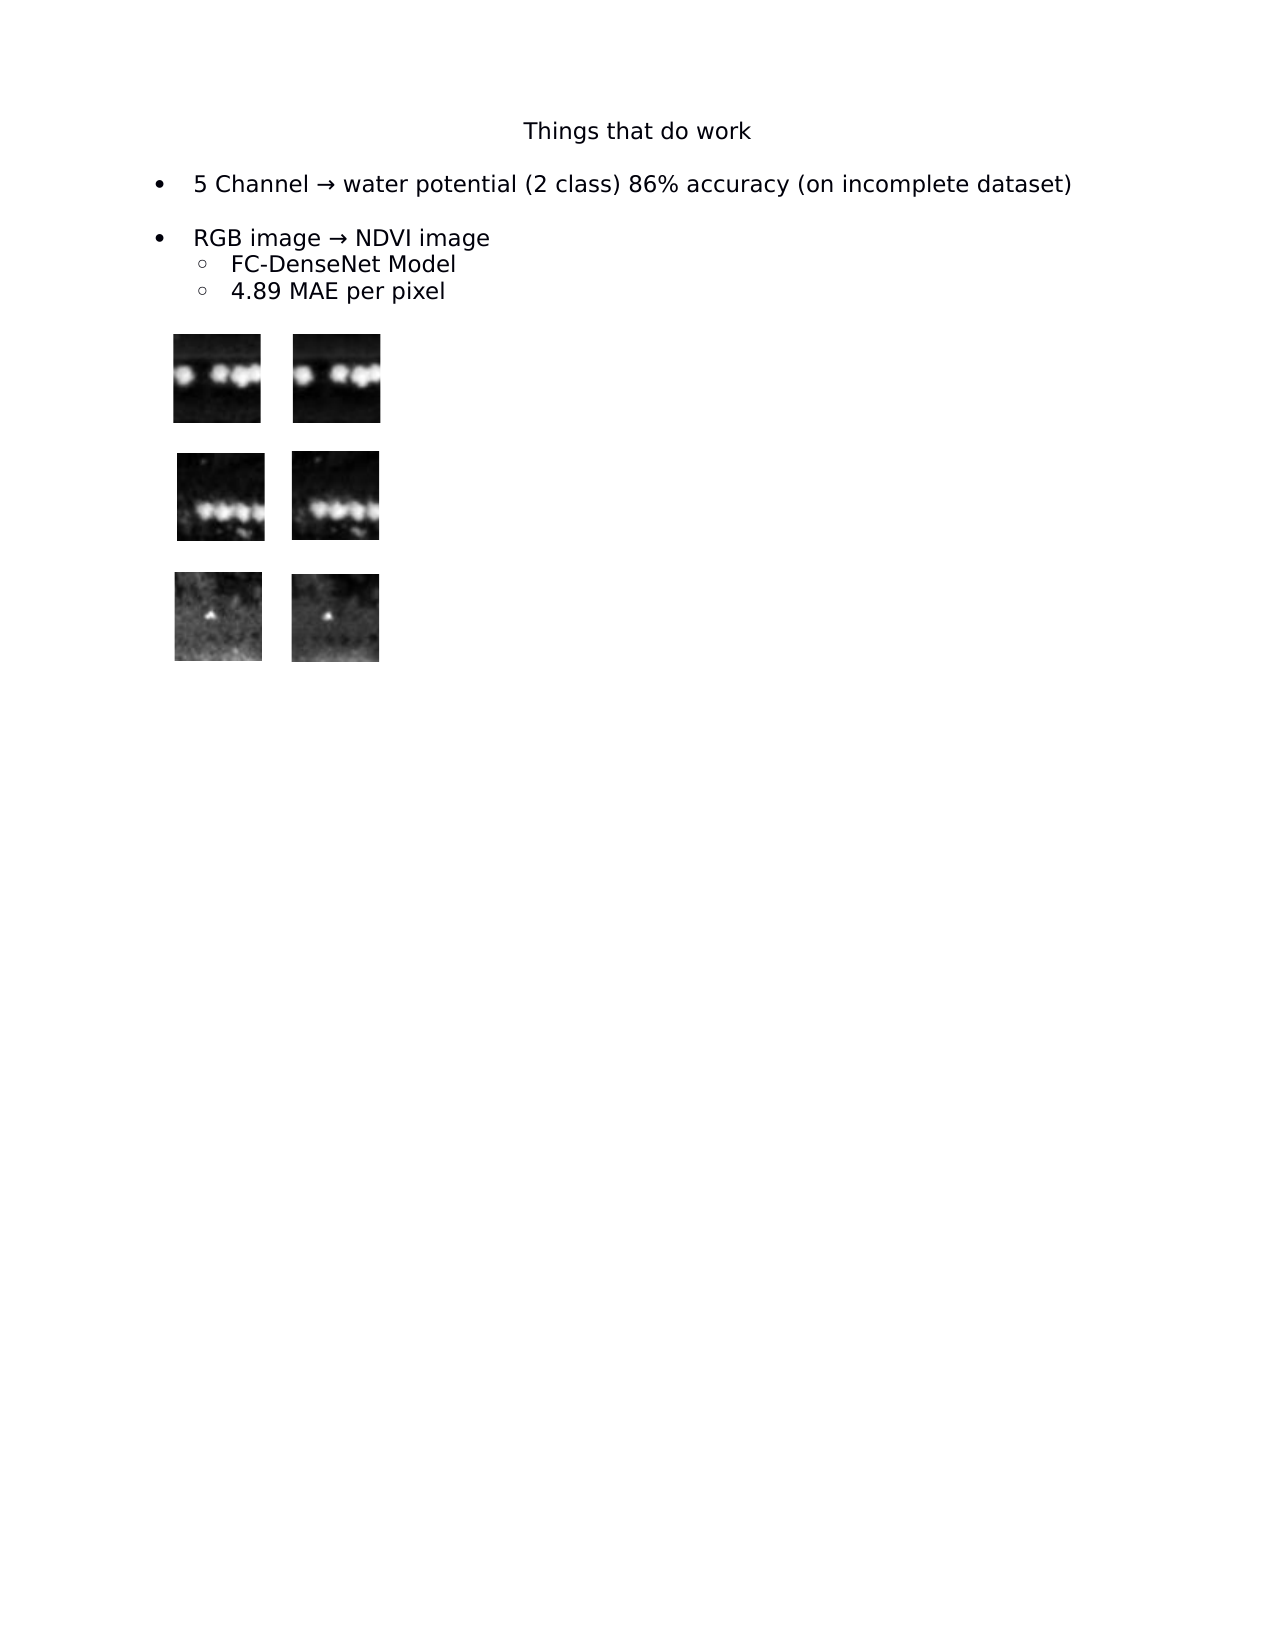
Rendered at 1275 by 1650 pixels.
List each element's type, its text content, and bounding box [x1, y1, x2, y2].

list 4.89 MAE per pixel [193, 278, 1157, 305]
list FC-DenseNet Model [193, 251, 1157, 278]
picture [173, 334, 261, 423]
list 5 Channel → water potential (2 class) 86% accuracy (on incomplete dataset) [156, 171, 1157, 198]
picture [177, 453, 265, 541]
picture [292, 334, 381, 423]
text Things that do work [118, 118, 1157, 145]
picture [291, 574, 380, 662]
picture [174, 572, 262, 661]
picture [291, 451, 380, 540]
list RGB image → NDVI image [156, 225, 1157, 251]
